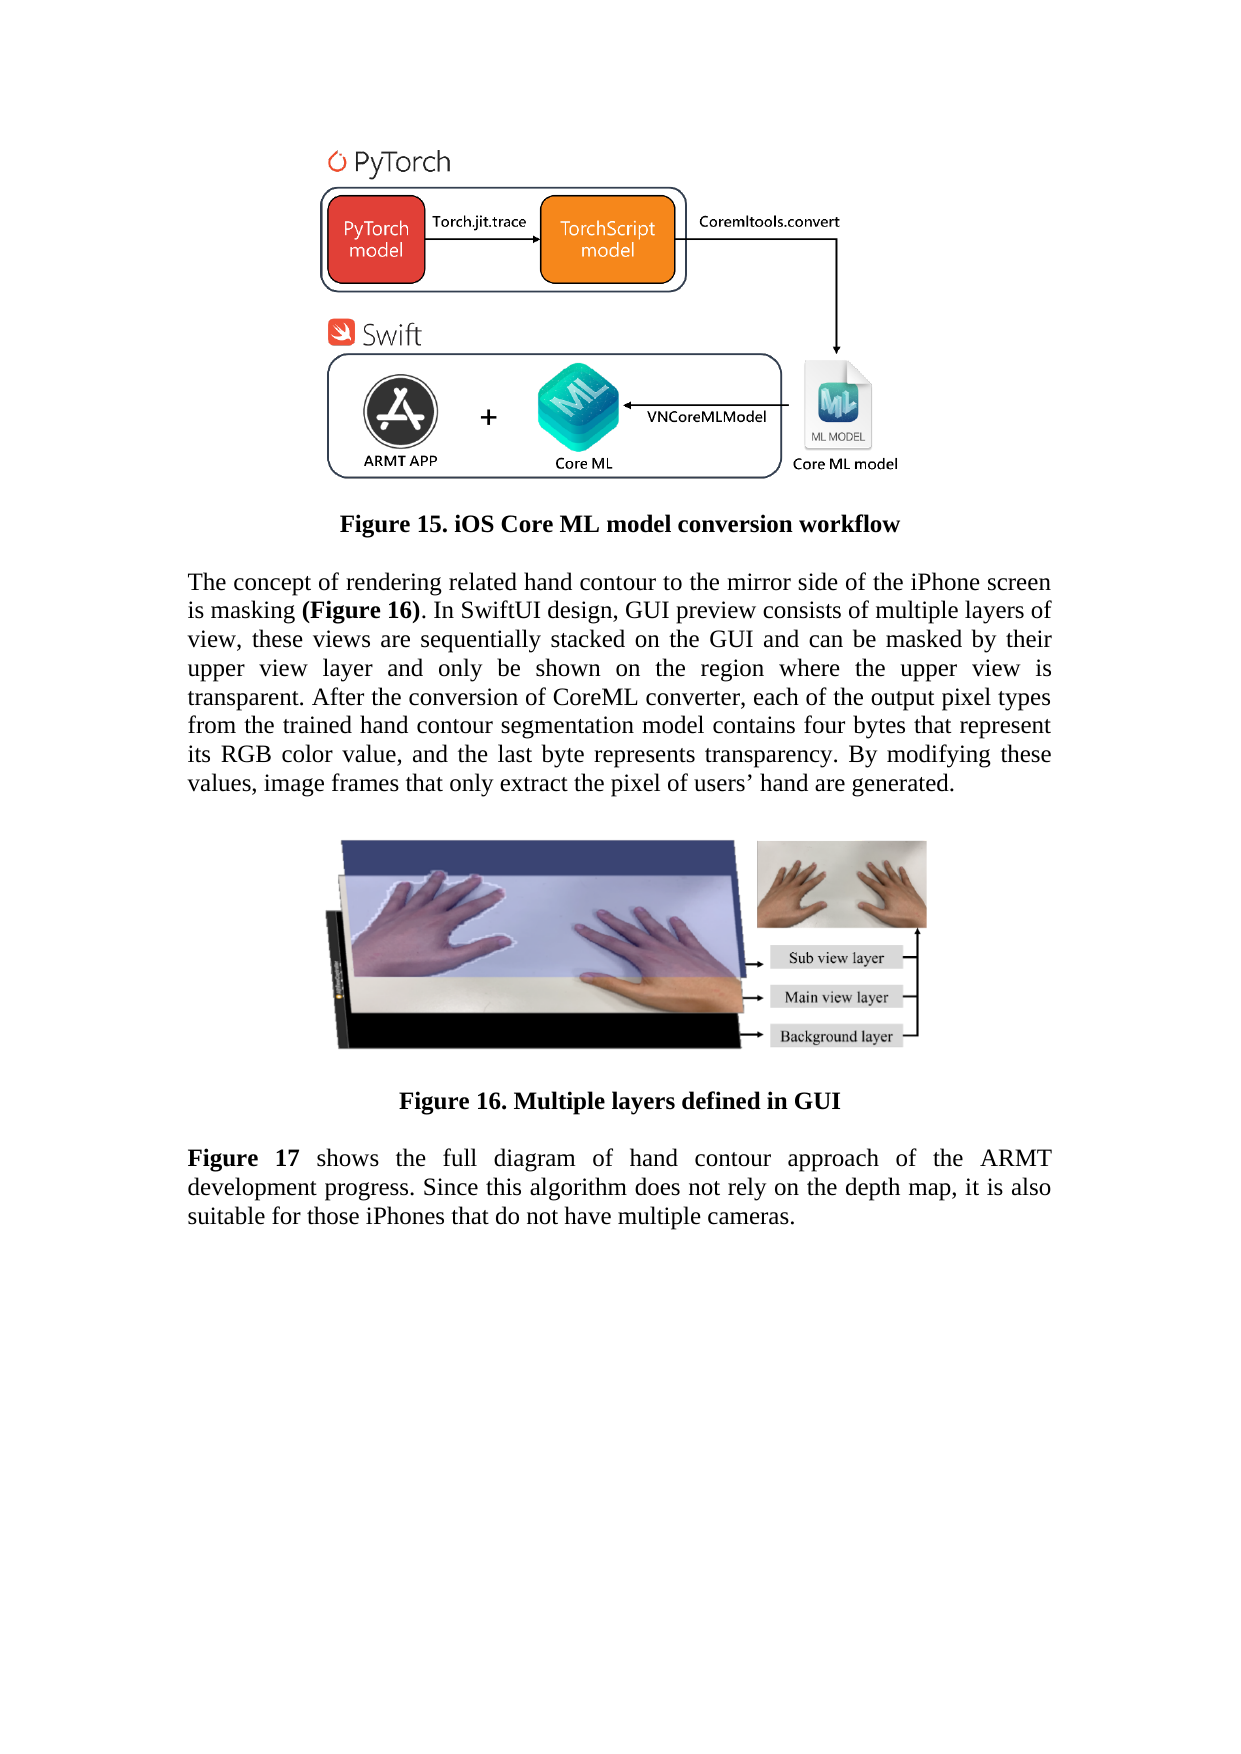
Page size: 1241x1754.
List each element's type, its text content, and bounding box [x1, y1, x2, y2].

text Figure 16. Multiple layers defined in GUI [187, 1086, 1053, 1115]
picture [320, 150, 921, 481]
text The concept of rendering related hand contour to the mirror side of the iPhone screen is masking (Figure 16). In SwiftUI design, GUI preview consists of multiple layers of view, these views are sequentially stacked on the GUI and can be masked by their upper view layer and only be shown on the region where the upper view is transparent. After the conversion of CoreML converter, each of the output pixel types from the trained hand contour segmentation model contains four bytes that represent its RGB color value, and the last byte represents transparency. By modifying these values, image frames that only extract the pixel of users’ hand are generated. [187, 567, 1053, 797]
picture [313, 825, 927, 1058]
text Figure 17 shows the full diagram of hand contour approach of the ARMT development progress. Since this algorithm does not rely on the depth map, it is also suitable for those iPhones that do not have multiple cameras. [187, 1143, 1053, 1230]
text Figure 15. iOS Core ML model conversion workflow [187, 509, 1053, 538]
